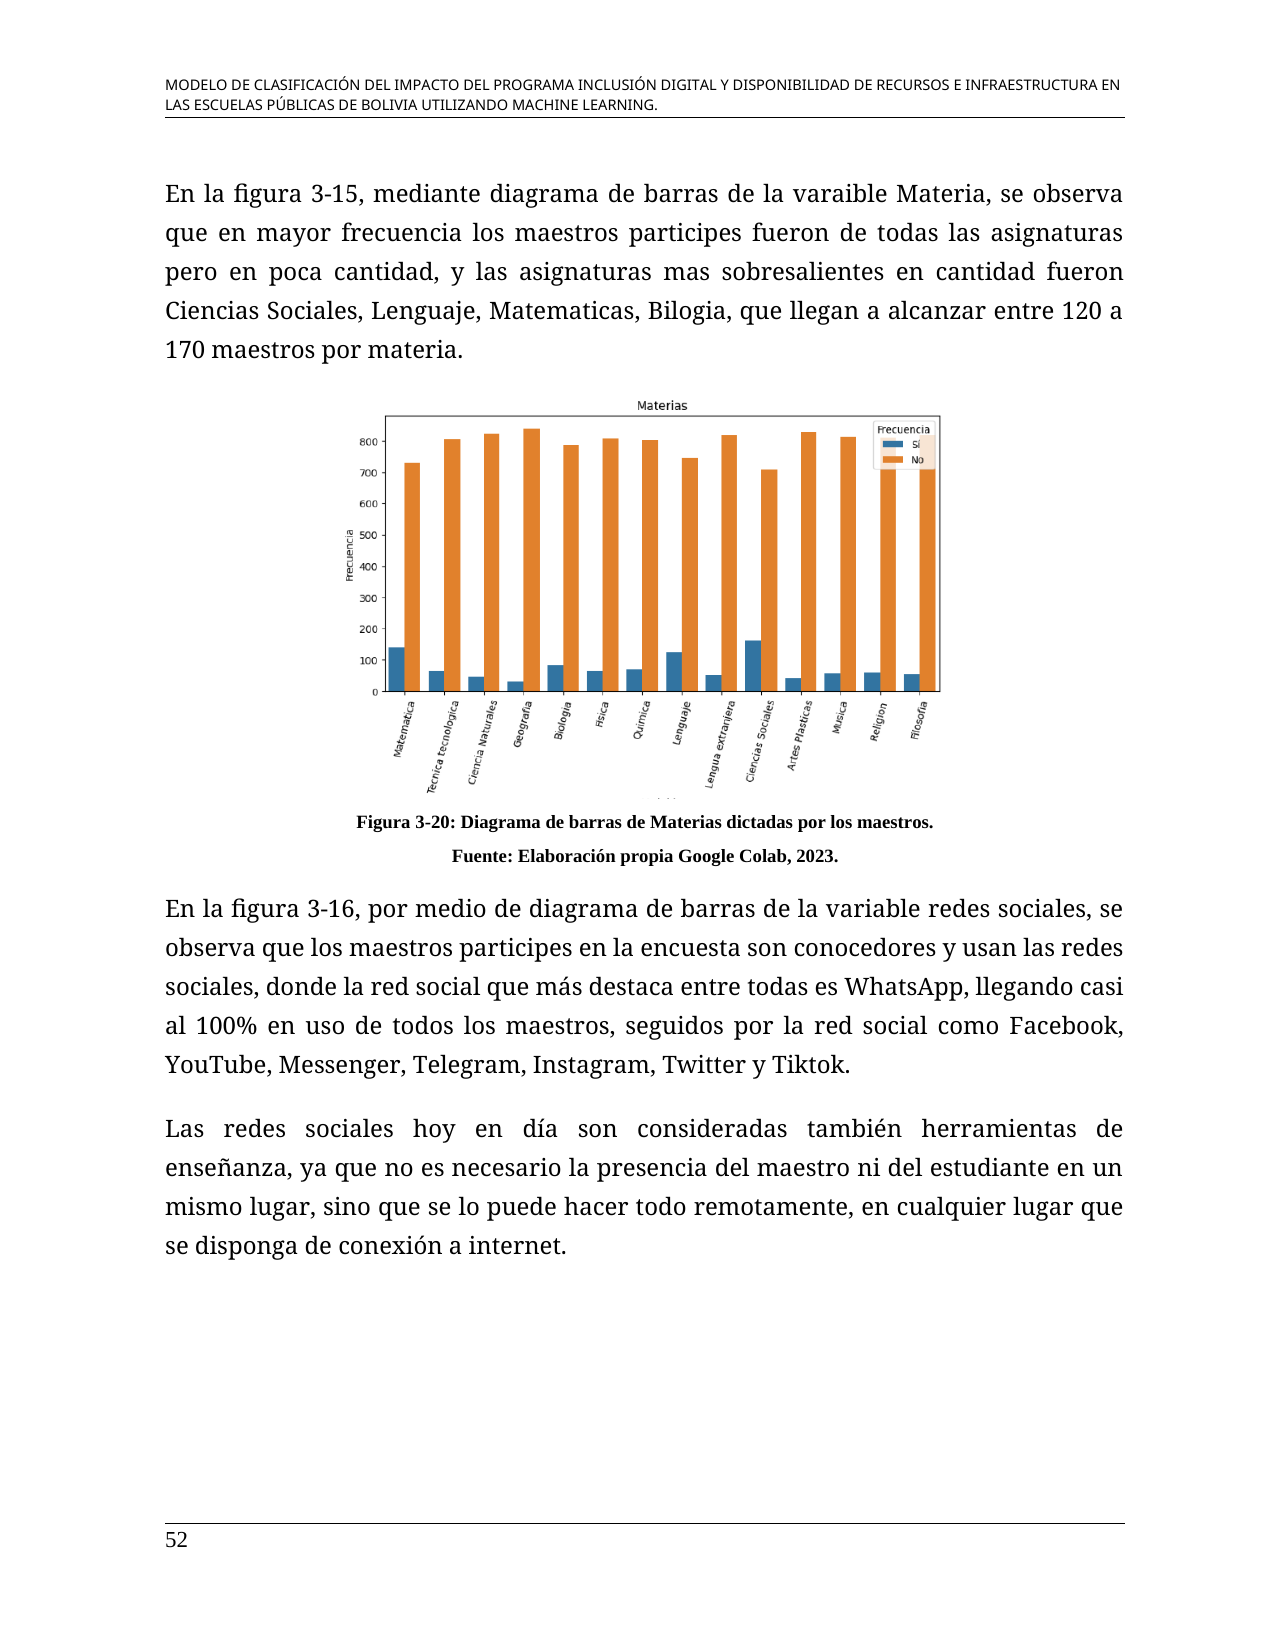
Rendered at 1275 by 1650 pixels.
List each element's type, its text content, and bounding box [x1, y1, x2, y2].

text En la figura 3-15, mediante diagrama de barras de la varaible Materia, se observa que en mayor frecuencia los maestros participes fueron de todas las asignaturas pero en poca cantidad, y las asignaturas mas sobresalientes en cantidad fueron Ciencias Sociales, Lenguaje, Matematicas, Bilogia, que llegan a alcanzar entre 120 a 170 maestros por materia. [165, 177, 1125, 366]
text Fuente: Elaboración propia Google Colab, 2023. [165, 845, 1125, 866]
text Las redes sociales hoy en día son consideradas también herramientas de enseñanza, ya que no es necesario la presencia del maestro ni del estudiante en un mismo lugar, sino que se lo puede hacer todo remotamente, en cualquier lugar que se disponga de conexión a internet. [165, 1112, 1125, 1262]
picture [334, 397, 956, 799]
text En la figura 3-16, por medio de diagrama de barras de la variable redes sociales, se observa que los maestros participes en la encuesta son conocedores y usan las redes sociales, donde la red social que más destaca entre todas es WhatsApp, llegando casi al 100% en uso de todos los maestros, seguidos por la red social como Facebook, YouTube, Messenger, Telegram, Instagram, Twitter y Tiktok. [165, 891, 1125, 1080]
